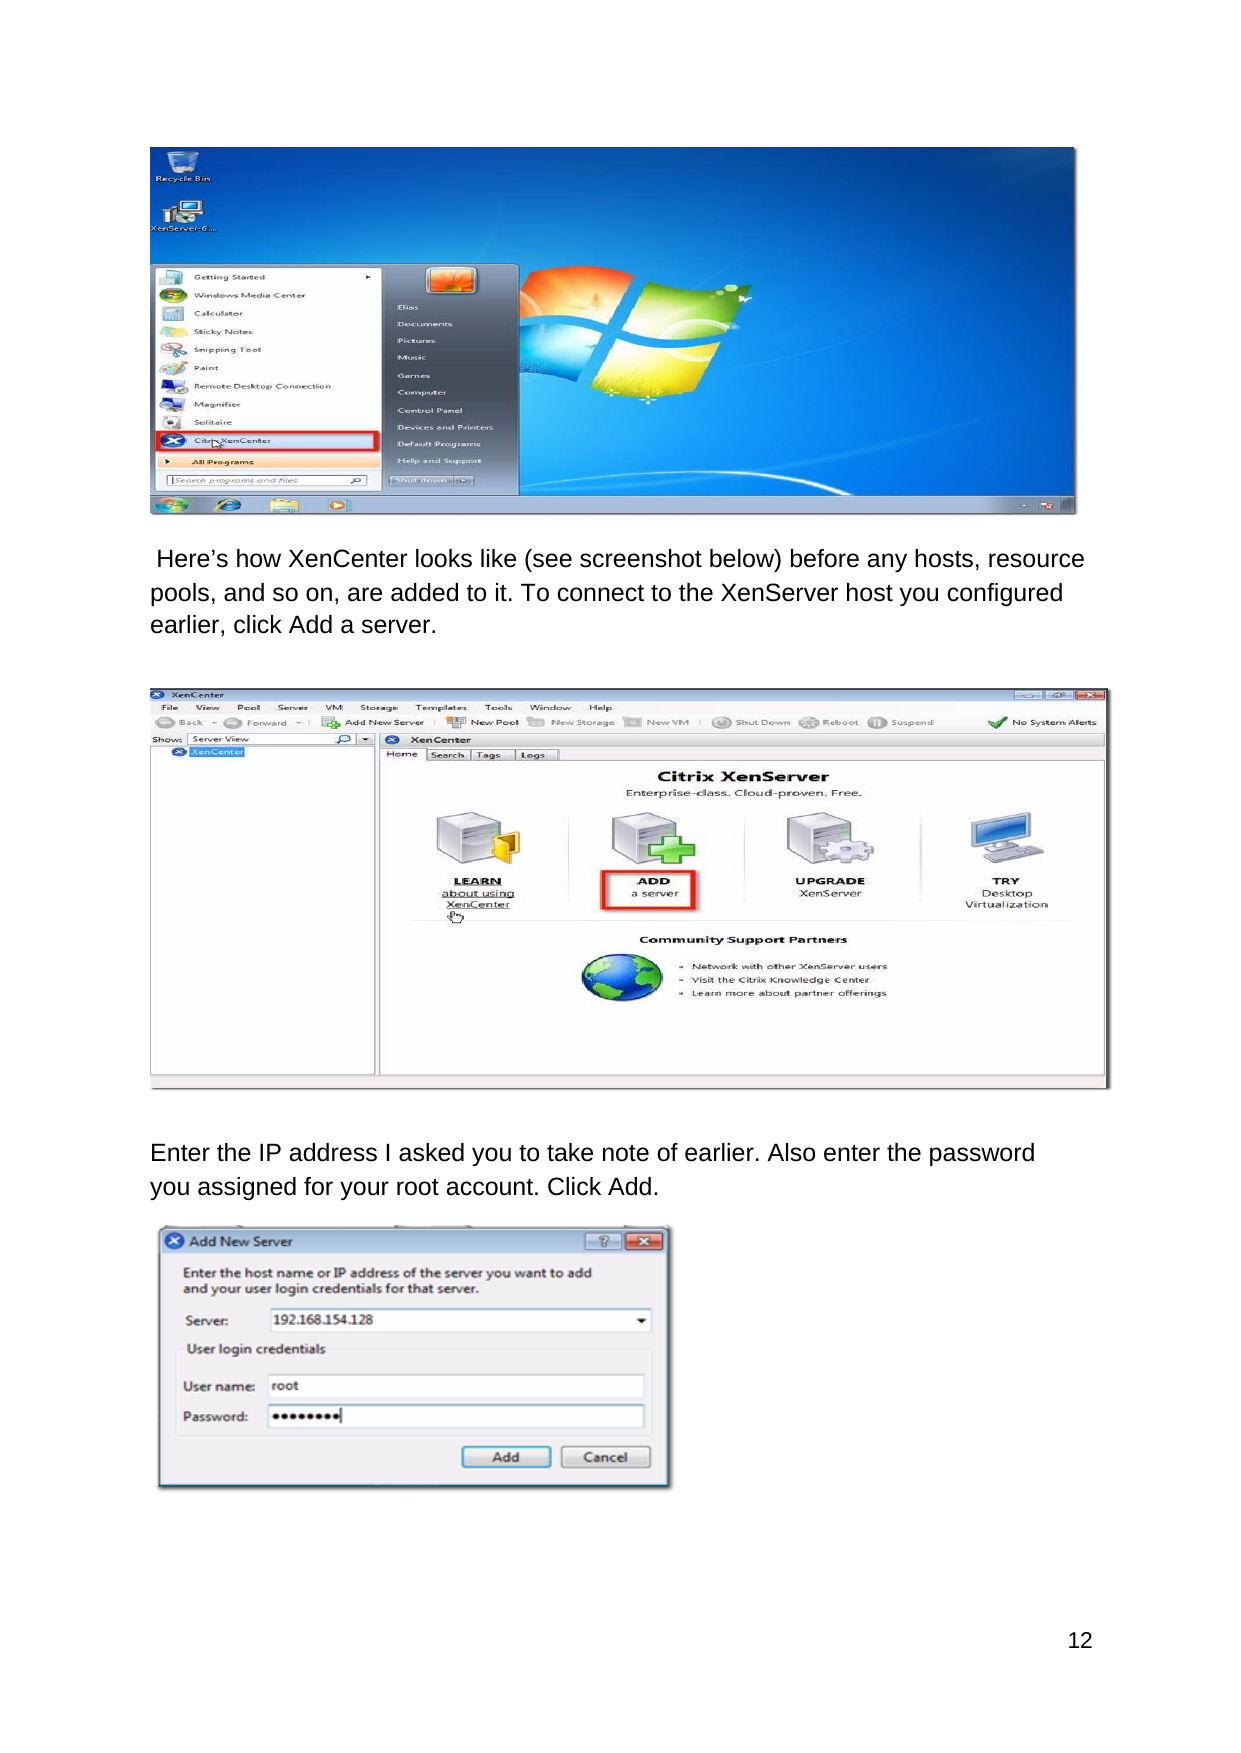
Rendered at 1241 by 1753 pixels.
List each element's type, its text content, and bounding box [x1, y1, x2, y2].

text Here’s how XenCenter looks like (see screenshot below) before any hosts, resource pools, and so on, are added to it. To connect to the XenServer host you configured earlier, click Add a server. [150, 544, 1092, 639]
text Enter the IP address I asked you to take note of earlier. Also enter the password you assigned for your root account. Click Add. [150, 1138, 1059, 1200]
picture [150, 147, 1079, 516]
picture [150, 688, 1113, 1091]
picture [156, 1225, 676, 1493]
